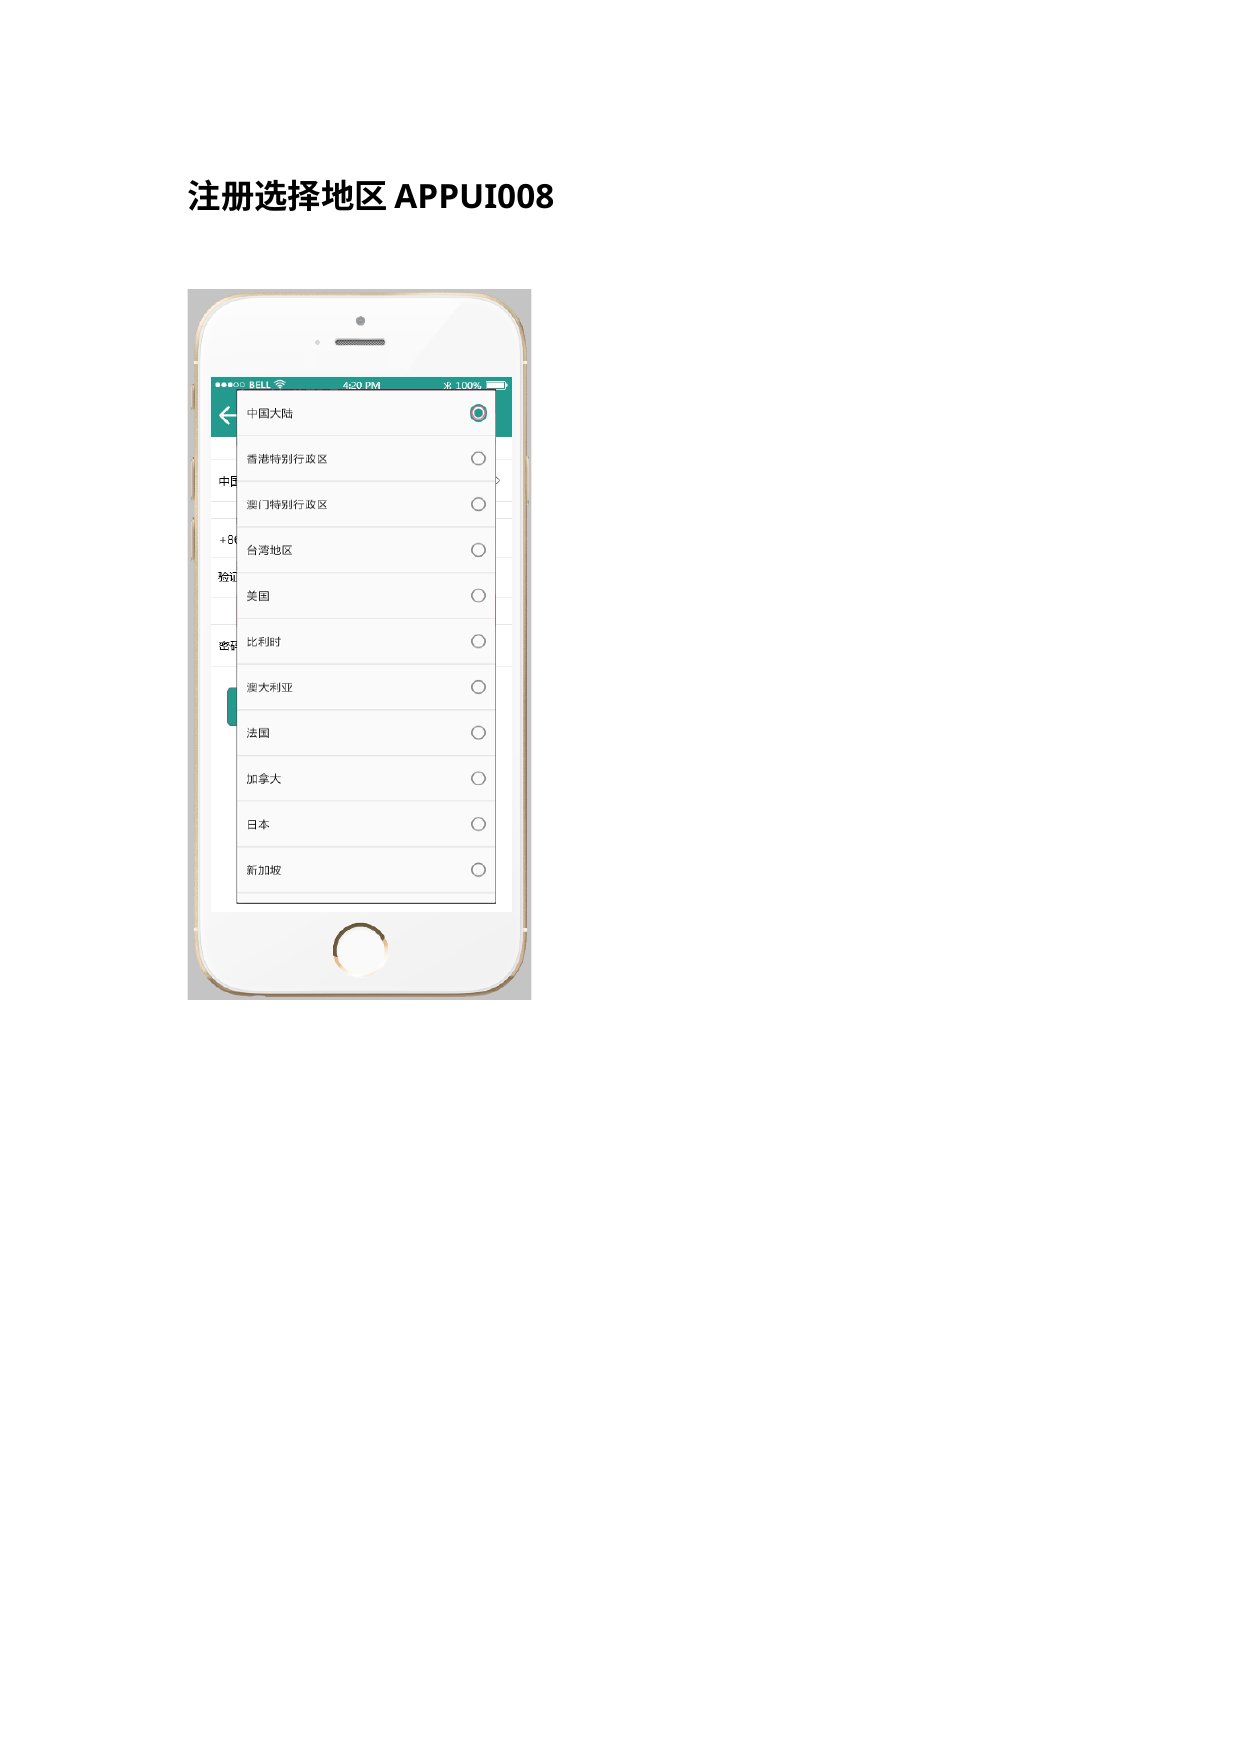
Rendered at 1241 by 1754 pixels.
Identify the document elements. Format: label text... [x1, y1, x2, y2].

subtitle 注册选择地区APPUI008 [187, 162, 1053, 227]
picture [187, 289, 532, 1000]
